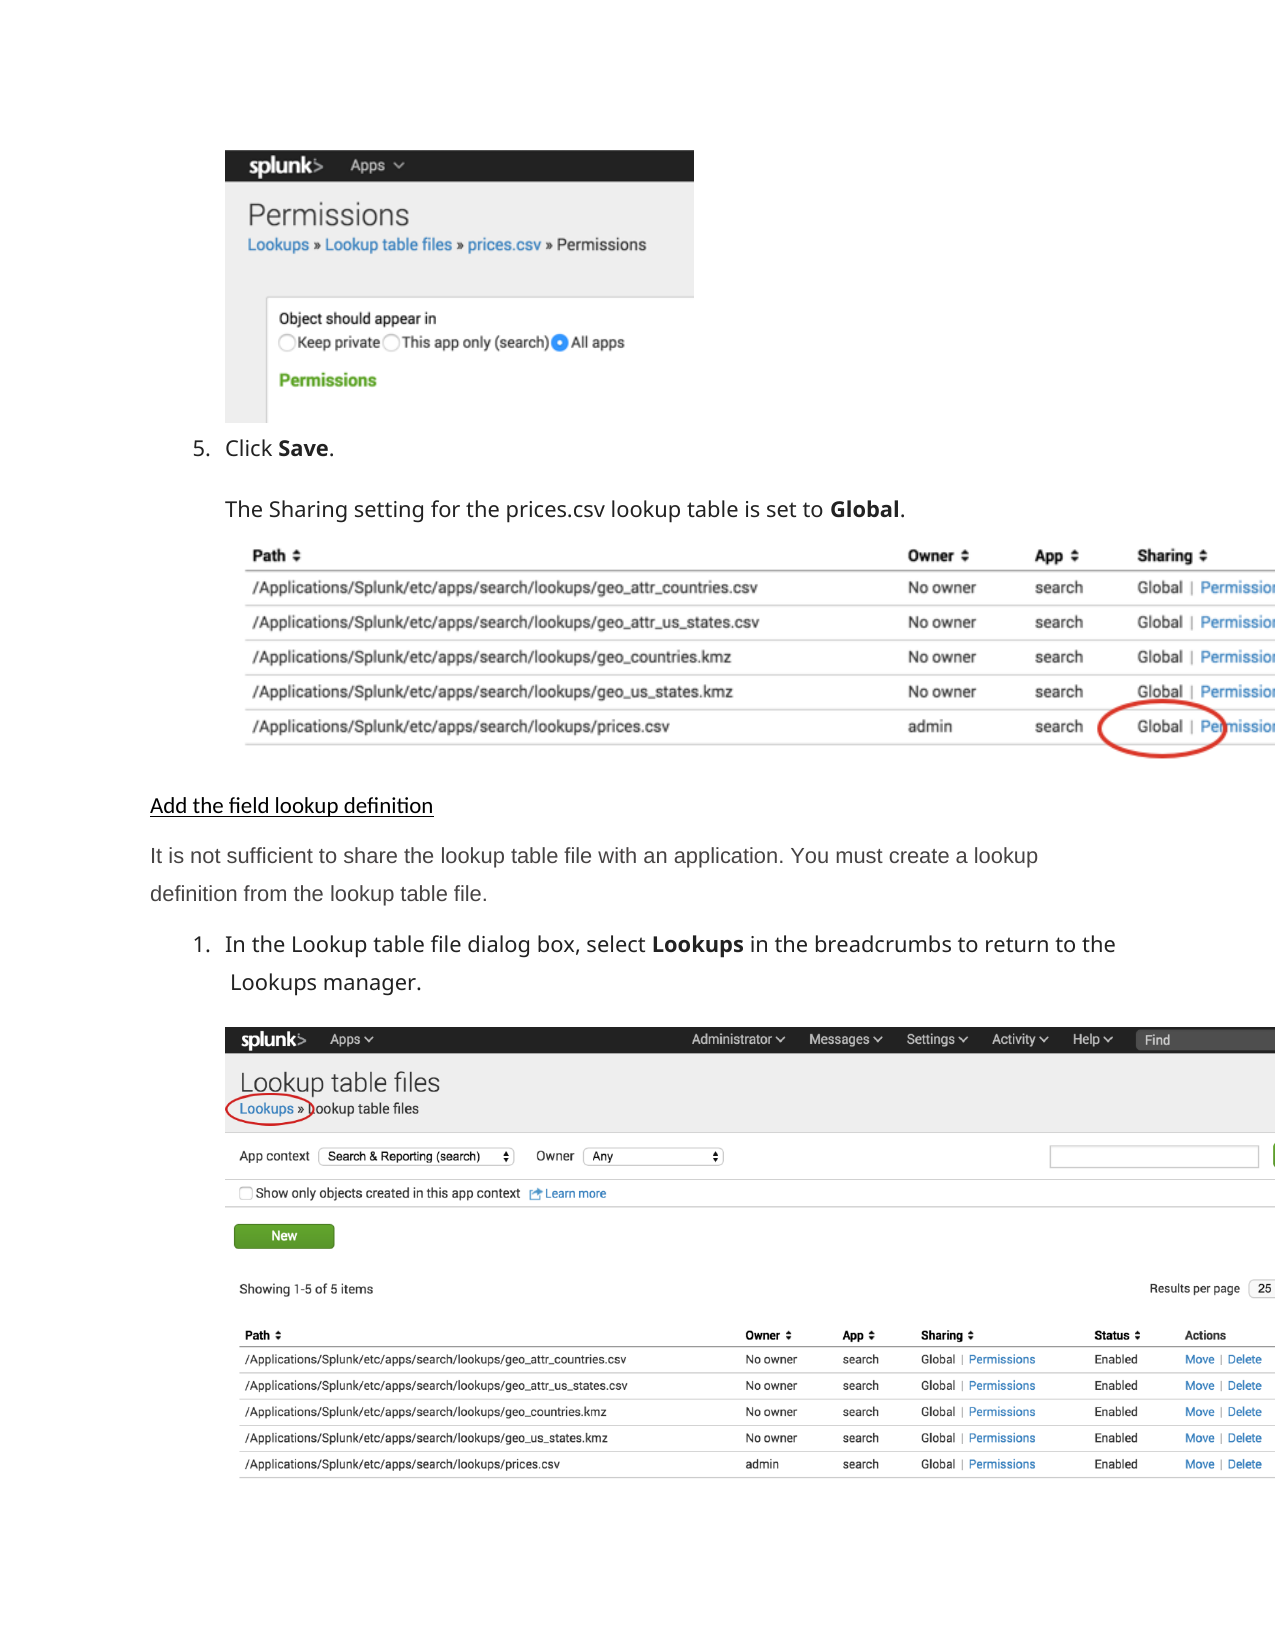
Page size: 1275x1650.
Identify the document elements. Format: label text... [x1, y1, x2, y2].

picture [225, 525, 1275, 776]
list In the Lookup table file dialog box, select Lookups in the breadcrumbs to return to the Lookups manager. [192, 922, 1125, 997]
text The Sharing setting for the prices.csv lookup table is set to Global. [225, 493, 1125, 523]
list Click Save. [192, 425, 1125, 462]
picture [225, 1027, 1275, 1479]
text Add the field lookup definition [150, 782, 1125, 819]
text It is not sufficient to share the lookup table file with an application. You must create a lookup definition from the lookup table file. [150, 831, 1125, 906]
picture [225, 150, 694, 423]
